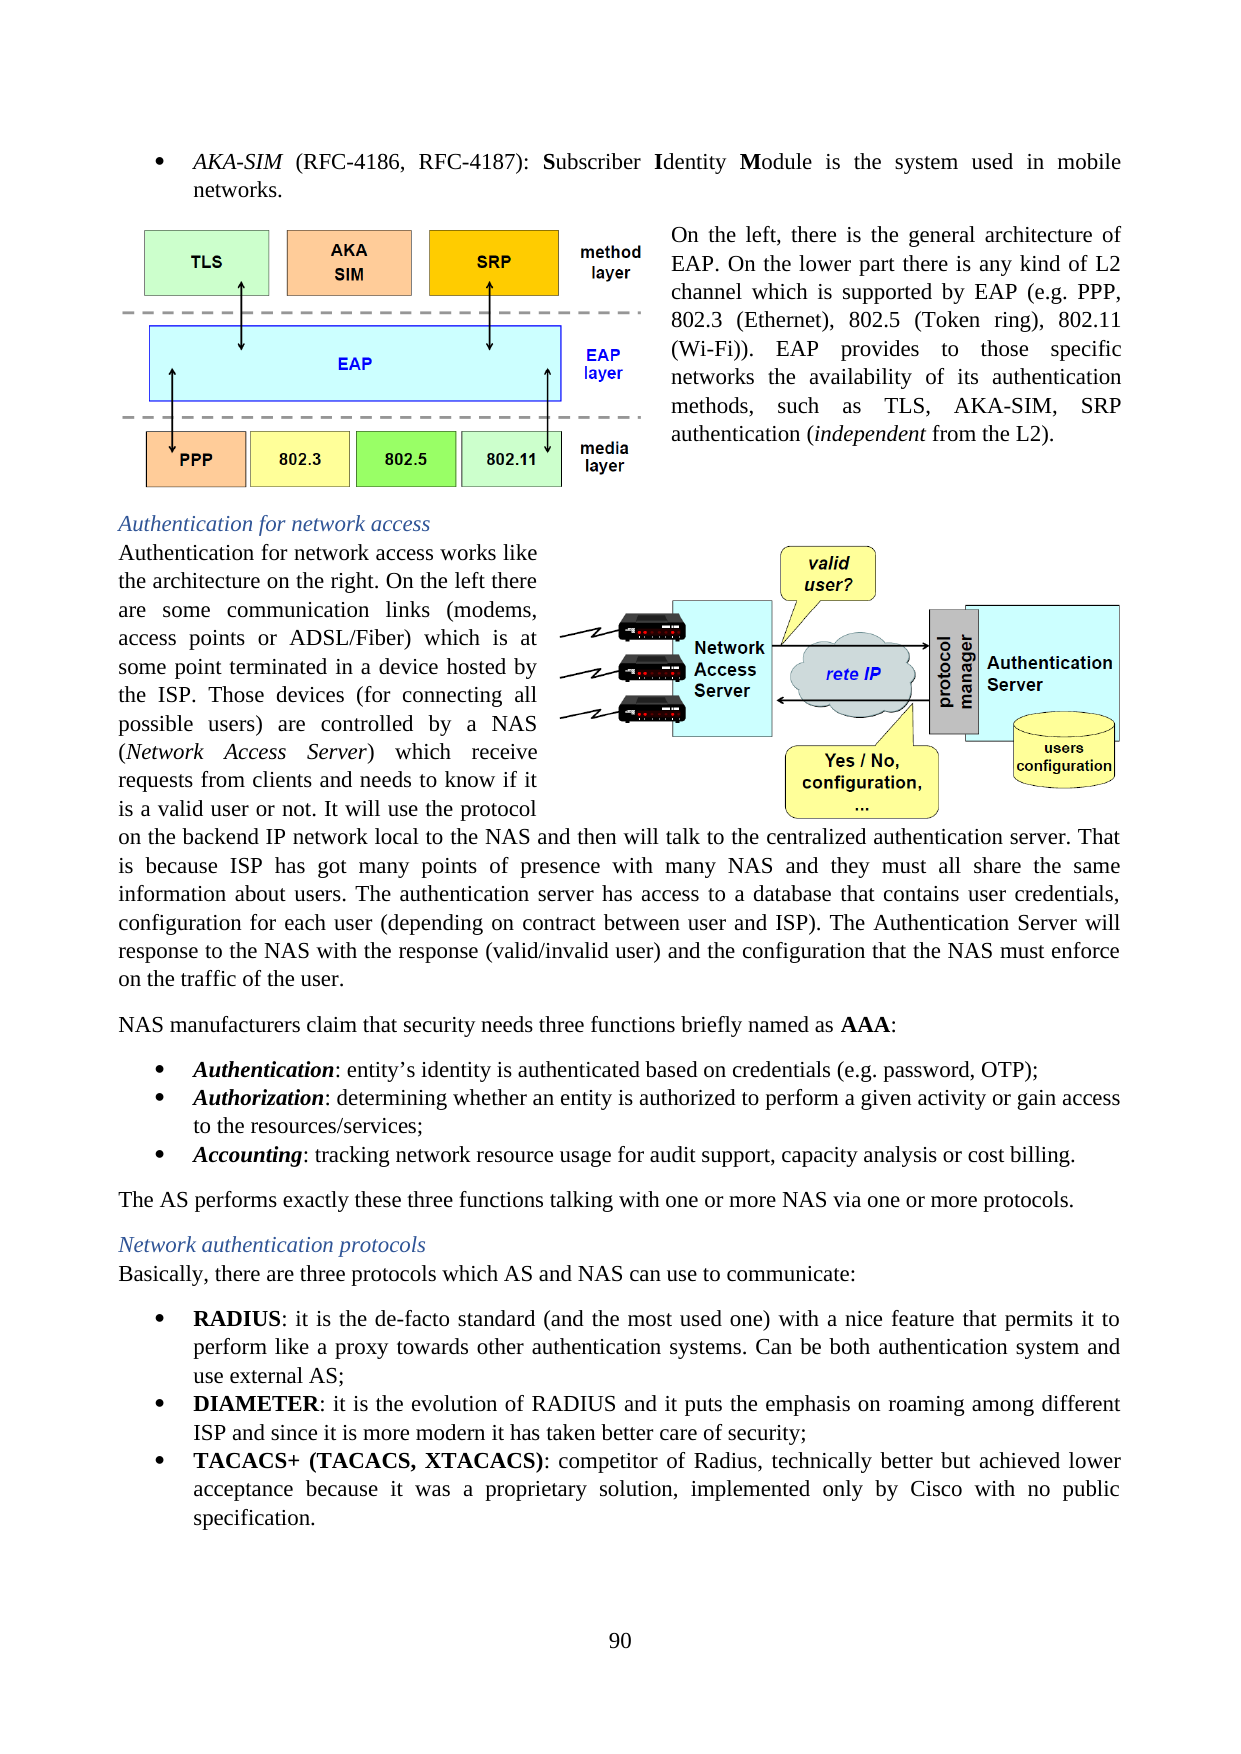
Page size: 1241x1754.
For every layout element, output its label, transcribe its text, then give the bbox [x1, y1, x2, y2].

picture [556, 541, 1123, 820]
list Authentication: entity’s identity is authenticated based on credentials (e.g. password, OTP); [156, 1056, 1122, 1082]
list Authorization: determining whether an entity is authorized to perform a given activity or gain access to the resources/services; [156, 1084, 1122, 1139]
text The AS performs exactly these three functions talking with one or more NAS via one or more protocols. [118, 1186, 1122, 1212]
list RADIUS: it is the de-facto standard (and the most used one) with a nice feature that permits it to perform like a proxy towards other authentication systems. Can be both authentication system and use external AS; [156, 1305, 1122, 1388]
picture [118, 222, 652, 491]
text Basically, there are three protocols which AS and NAS can use to communicate: [118, 1260, 1122, 1286]
text NAS manufacturers claim that security needs three functions briefly named as AAA: [118, 1011, 1122, 1037]
list AKA-SIM (RFC-4186, RFC-4187): Subscriber Identity Module is the system used in mobile networks. [156, 148, 1122, 202]
list DIAMETER: it is the evolution of RADIUS and it puts the emphasis on roaming among different ISP and since it is more modern it has taken better care of security; [156, 1390, 1122, 1445]
subtitle Network authentication protocols [118, 1231, 1122, 1258]
list Accounting: tracking network resource usage for audit support, capacity analysis or cost billing. [156, 1141, 1122, 1167]
subtitle Authentication for network access [118, 511, 1122, 537]
list TACACS+ (TACACS, XTACACS): competitor of Radius, technically better but achieved lower acceptance because it was a proprietary solution, implemented only by Cisco with no public specification. [156, 1447, 1122, 1530]
